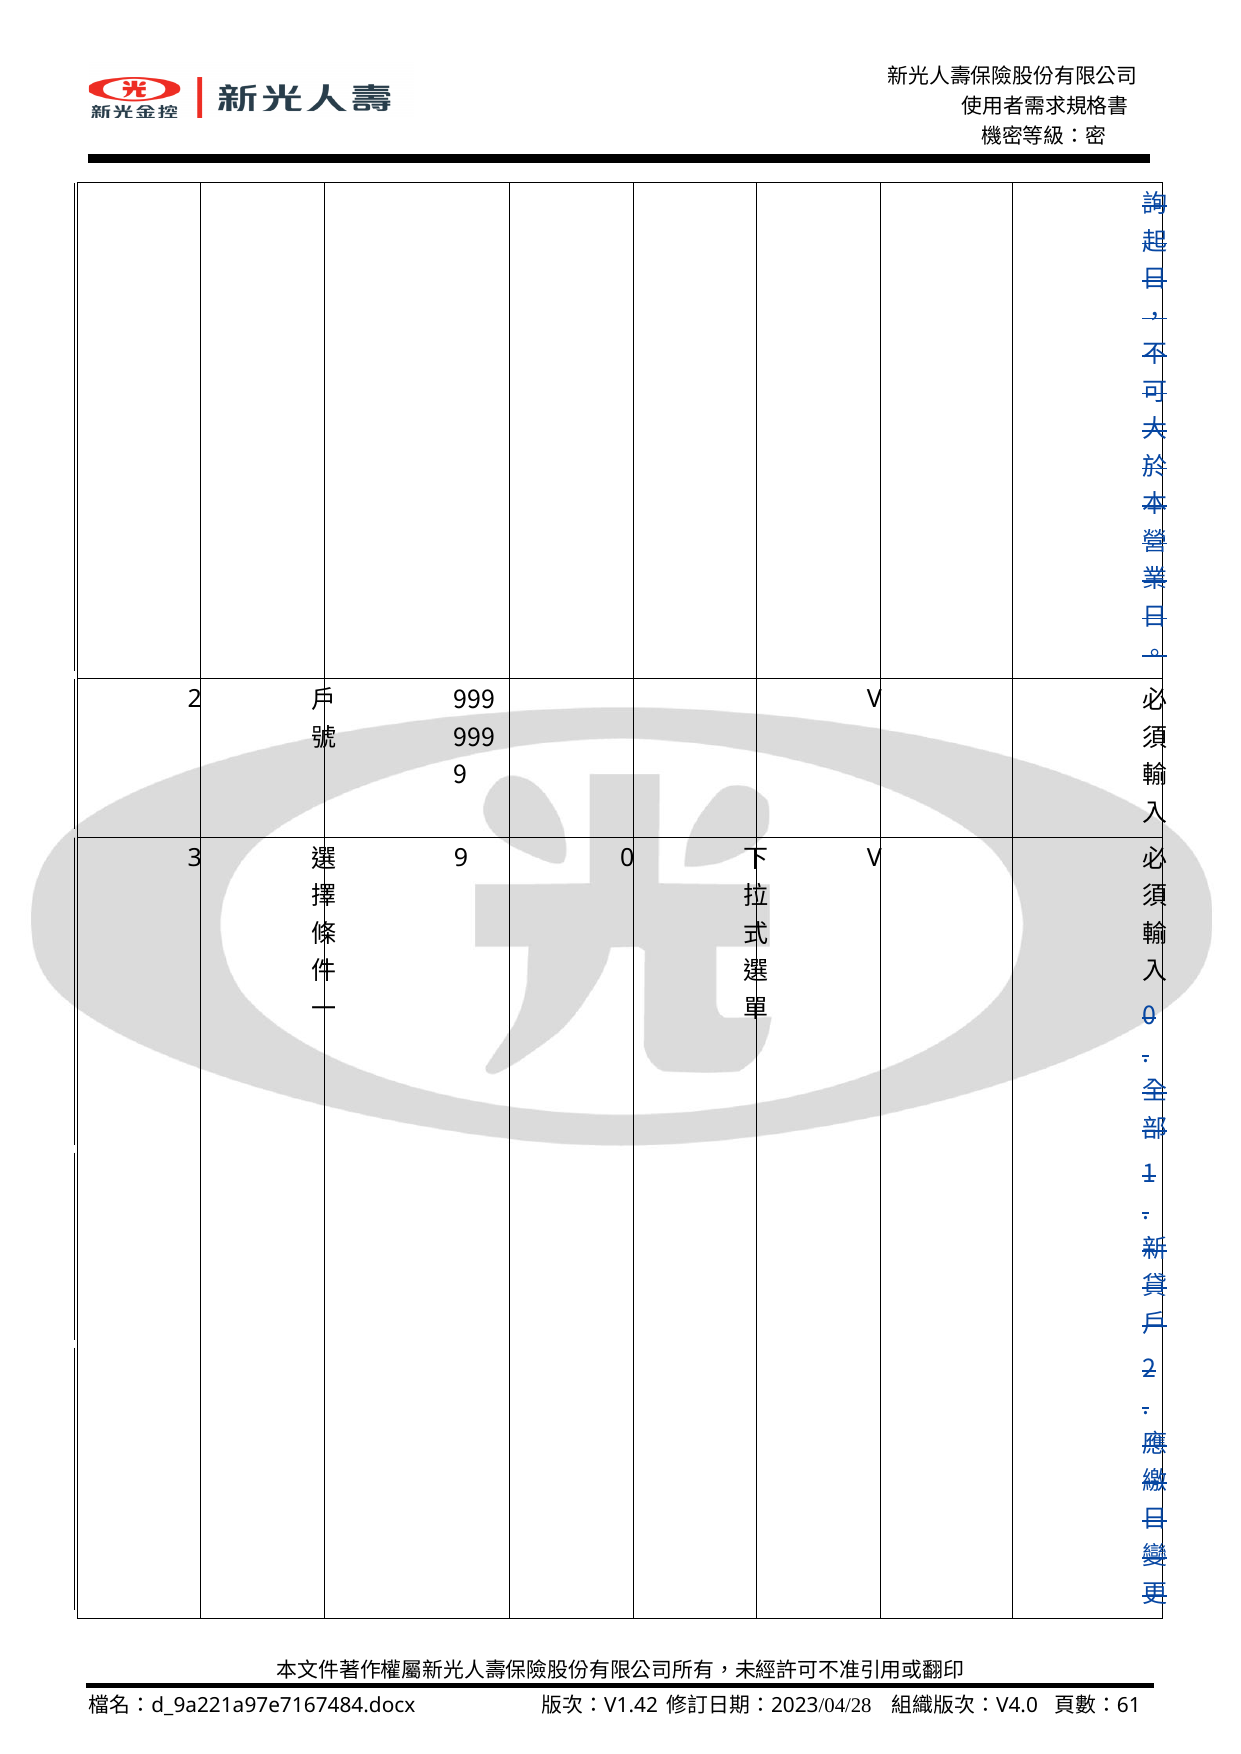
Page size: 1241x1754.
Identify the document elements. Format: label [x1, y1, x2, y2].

picture [25, 699, 77, 1152]
picture [88, 61, 414, 118]
table_cell [881, 679, 1012, 837]
table_cell [757, 679, 880, 837]
table_cell [325, 679, 509, 837]
table_cell [201, 679, 324, 837]
table_cell [1013, 838, 1162, 1618]
picture [1163, 699, 1215, 1152]
table_cell [201, 838, 324, 1618]
table_cell [1013, 183, 1162, 678]
table_cell [510, 183, 633, 678]
table_cell [757, 838, 880, 1618]
table_cell [881, 838, 1012, 1618]
table_cell [634, 679, 756, 837]
table_cell [325, 838, 509, 1618]
table_cell [634, 183, 756, 678]
table_cell [78, 679, 200, 837]
table_cell [1013, 679, 1162, 837]
table_cell [78, 183, 200, 678]
table_cell [510, 838, 633, 1618]
table_cell [634, 838, 756, 1618]
table_cell [325, 183, 509, 678]
table_cell [201, 183, 324, 678]
table_cell [757, 183, 880, 678]
table_cell [510, 679, 633, 837]
table_cell [881, 183, 1012, 678]
table_cell [78, 838, 200, 1618]
